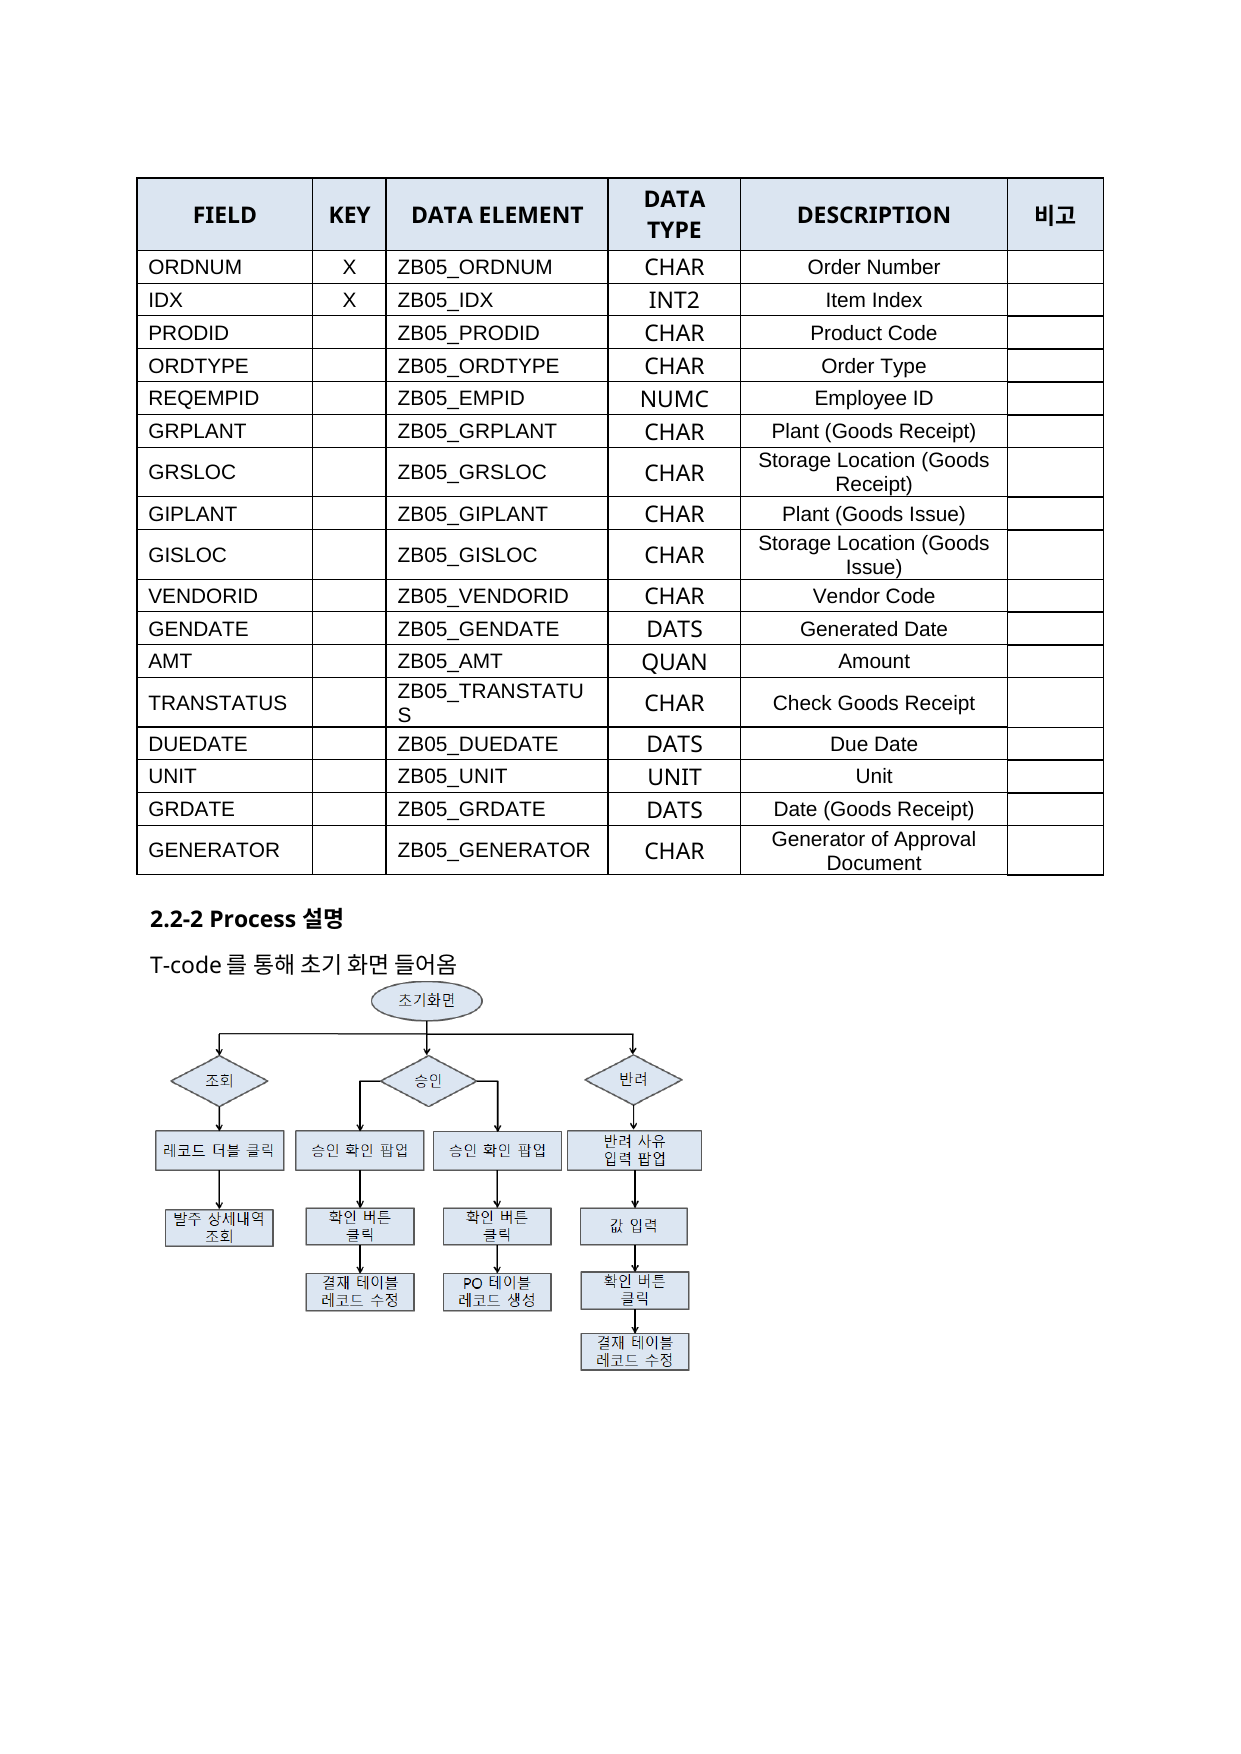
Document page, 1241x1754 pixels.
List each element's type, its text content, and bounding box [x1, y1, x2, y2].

table_cell UNIT [609, 760, 740, 792]
table_header FIELD [138, 179, 312, 250]
table_cell X [313, 284, 385, 315]
table_cell [1008, 383, 1103, 414]
table_cell [1008, 826, 1103, 874]
table_cell ZB05_GRSLOC [387, 448, 607, 496]
table_cell Vendor Code [741, 580, 1007, 611]
table_cell CHAR [609, 448, 740, 496]
table_cell ZB05_GIPLANT [387, 497, 607, 529]
table_cell [313, 678, 385, 726]
table_cell [1008, 416, 1103, 447]
table_cell [1008, 794, 1103, 825]
table_cell [313, 760, 385, 792]
table_cell Order Type [741, 349, 1007, 381]
table_cell [1008, 448, 1103, 496]
table_cell [313, 415, 385, 447]
table_cell [313, 793, 385, 825]
table_cell CHAR [609, 251, 740, 283]
table_cell [1008, 761, 1103, 792]
table_cell ZB05_EMPID [387, 382, 607, 414]
table_cell ZB05_VENDORID [387, 580, 607, 611]
table_cell REQEMPID [138, 382, 312, 414]
table_cell ZB05_ORDNUM [387, 251, 607, 283]
table_cell GISLOC [138, 530, 312, 578]
table_cell Storage Location (Goods Issue) [741, 530, 1007, 578]
table_cell CHAR [609, 497, 740, 529]
table_cell ZB05_GISLOC [387, 530, 607, 578]
table_cell DATS [609, 793, 740, 825]
table_cell ZB05_GRPLANT [387, 415, 607, 447]
table_cell [313, 448, 385, 496]
table_cell [1008, 350, 1103, 381]
table_cell [1008, 251, 1103, 283]
table_header 비고 [1008, 179, 1103, 250]
table_cell TRANSTATUS [138, 678, 312, 726]
table_cell GRSLOC [138, 448, 312, 496]
table_cell ZB05_TRANSTATUS [387, 678, 607, 726]
table_cell Unit [741, 760, 1007, 792]
table_cell Amount [741, 645, 1007, 677]
table_cell Employee ID [741, 382, 1007, 414]
table_cell CHAR [609, 415, 740, 447]
table_header DATA TYPE [609, 179, 740, 250]
table_cell CHAR [609, 530, 740, 578]
table_cell ZB05_ORDTYPE [387, 349, 607, 381]
table_cell ORDNUM [138, 251, 312, 283]
table_cell CHAR [609, 678, 740, 726]
table_cell CHAR [609, 580, 740, 611]
table_cell [313, 382, 385, 414]
table_cell CHAR [609, 349, 740, 381]
table_cell [313, 612, 385, 644]
table_cell ZB05_GRDATE [387, 793, 607, 825]
table_cell [313, 530, 385, 578]
table_cell CHAR [609, 316, 740, 348]
table_cell GENDATE [138, 612, 312, 644]
table_cell [1008, 728, 1103, 759]
table_cell Plant (Goods Issue) [741, 497, 1007, 529]
table_cell Product Code [741, 316, 1007, 348]
table_cell X [313, 251, 385, 283]
table_cell NUMC [609, 382, 740, 414]
table_cell Plant (Goods Receipt) [741, 415, 1007, 447]
table_cell ZB05_AMT [387, 645, 607, 677]
table_cell [1008, 498, 1103, 529]
table_cell Generated Date [741, 612, 1007, 644]
table_cell ZB05_IDX [387, 284, 607, 315]
table_cell Generator of Approval Document [741, 826, 1007, 874]
table_cell Check Goods Receipt [741, 678, 1007, 726]
table_cell CHAR [609, 826, 740, 874]
table_cell DATS [609, 728, 740, 759]
table_cell UNIT [138, 760, 312, 792]
table_cell AMT [138, 645, 312, 677]
table_cell [313, 826, 385, 874]
table_cell DUEDATE [138, 728, 312, 759]
table_cell INT2 [609, 284, 740, 315]
table_cell [313, 580, 385, 611]
table_cell [1008, 646, 1103, 677]
table_cell DATS [609, 612, 740, 644]
text 2.2-2 Process 설명 [150, 901, 1069, 934]
table_header DATA ELEMENT [387, 179, 607, 250]
text T-code를 통해 초기 화면 들어옴 [150, 947, 1090, 980]
table_cell [1008, 317, 1103, 348]
table_cell [313, 316, 385, 348]
table_cell ZB05_DUEDATE [387, 728, 607, 759]
table_header KEY [313, 179, 385, 250]
table_cell Item Index [741, 284, 1007, 315]
table_cell [313, 349, 385, 381]
table_header DESCRIPTION [741, 179, 1007, 250]
table_cell GENERATOR [138, 826, 312, 874]
picture [150, 981, 705, 1384]
table_cell ZB05_GENDATE [387, 612, 607, 644]
table_cell Due Date [741, 728, 1007, 759]
table_cell PRODID [138, 316, 312, 348]
table_cell VENDORID [138, 580, 312, 611]
table_cell [1008, 531, 1103, 578]
table_cell [1008, 284, 1103, 315]
table_cell [1008, 613, 1103, 644]
table_cell [313, 728, 385, 759]
table_cell GRPLANT [138, 415, 312, 447]
table_cell Order Number [741, 251, 1007, 283]
table_cell [313, 645, 385, 677]
table_cell QUAN [609, 645, 740, 677]
table_cell Date (Goods Receipt) [741, 793, 1007, 825]
table_cell GIPLANT [138, 497, 312, 529]
table_cell [313, 497, 385, 529]
table_cell [1008, 678, 1103, 726]
table_cell ZB05_PRODID [387, 316, 607, 348]
table_cell GRDATE [138, 793, 312, 825]
table_cell [1008, 580, 1103, 611]
table_cell IDX [138, 284, 312, 315]
table_cell ORDTYPE [138, 349, 312, 381]
table_cell ZB05_GENERATOR [387, 826, 607, 874]
table_cell ZB05_UNIT [387, 760, 607, 792]
table_cell Storage Location (Goods Receipt) [741, 448, 1007, 496]
